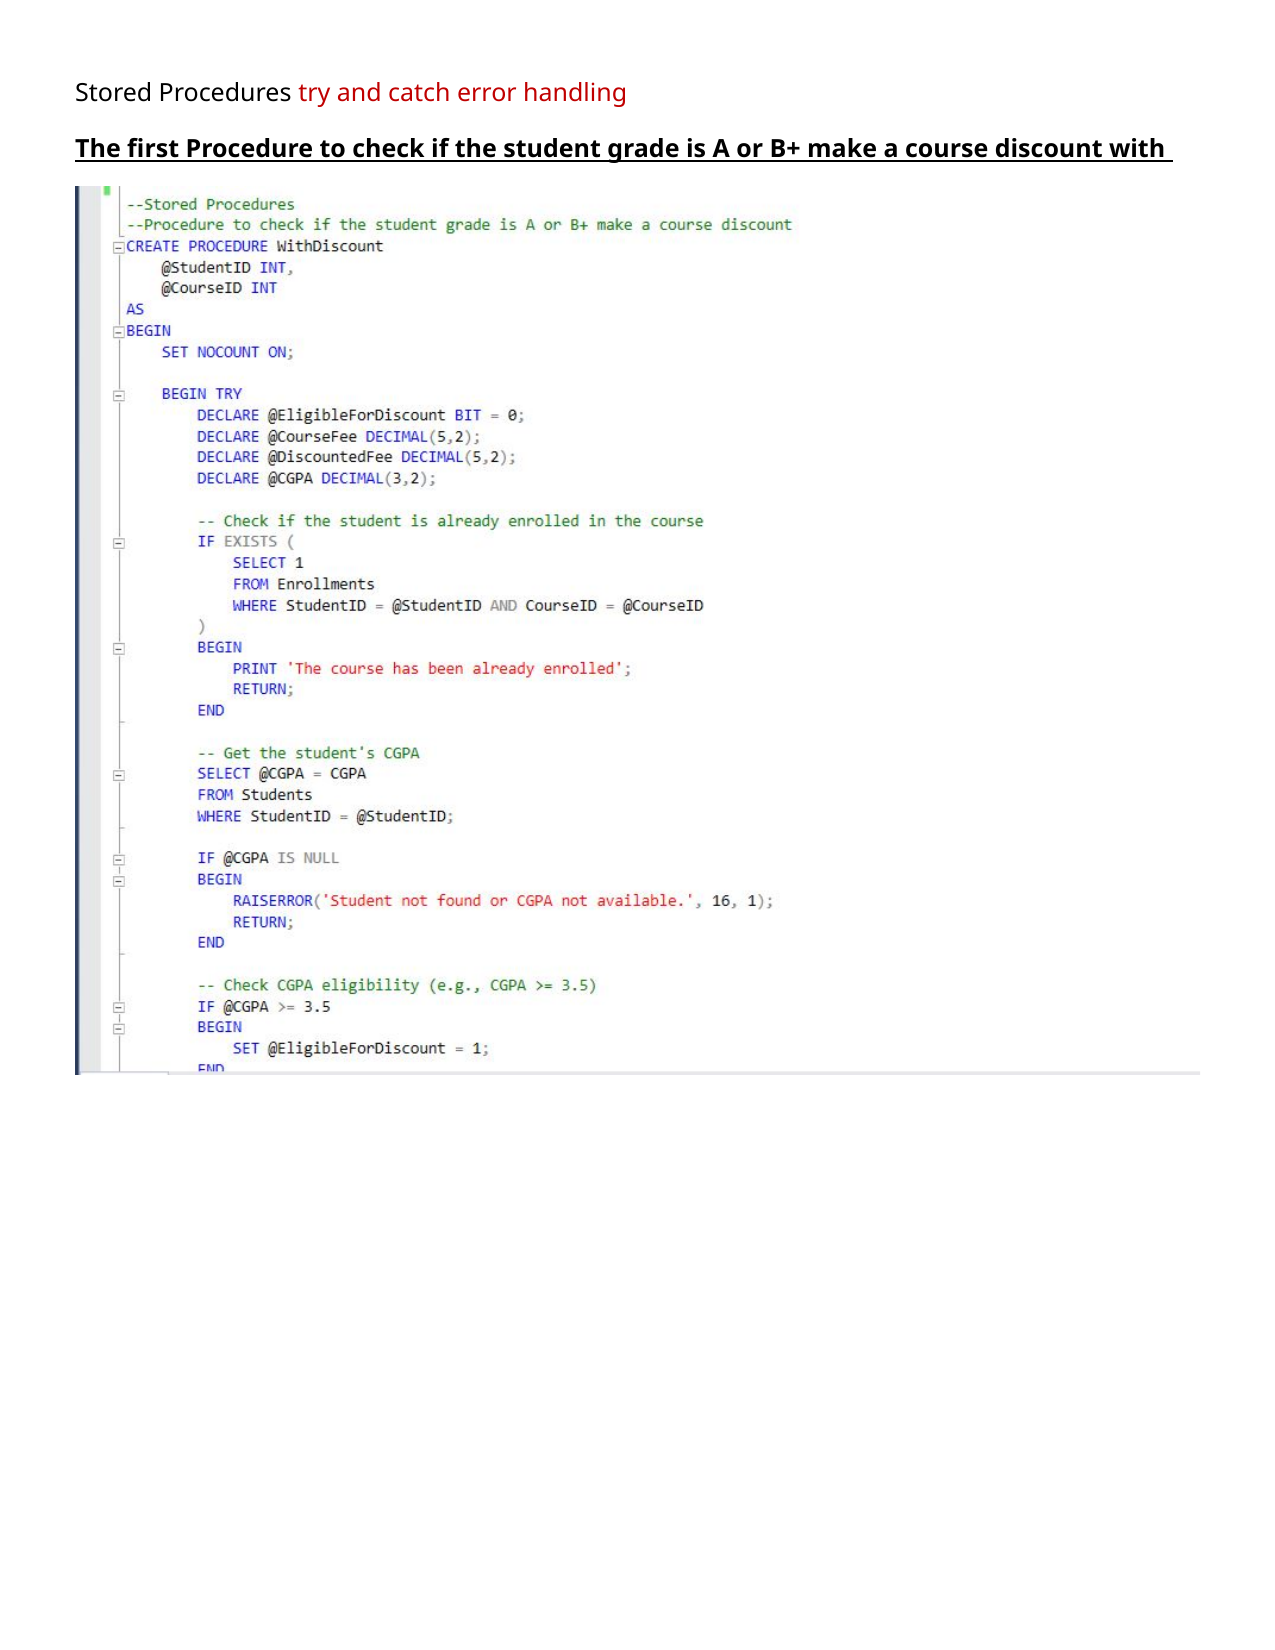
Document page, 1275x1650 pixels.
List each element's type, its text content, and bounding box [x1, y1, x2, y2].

text The first Procedure to check if the student grade is A or B+ make a course discount with [75, 131, 1200, 165]
picture [75, 186, 1200, 1075]
text Stored Procedures try and catch error handling [75, 75, 1200, 109]
